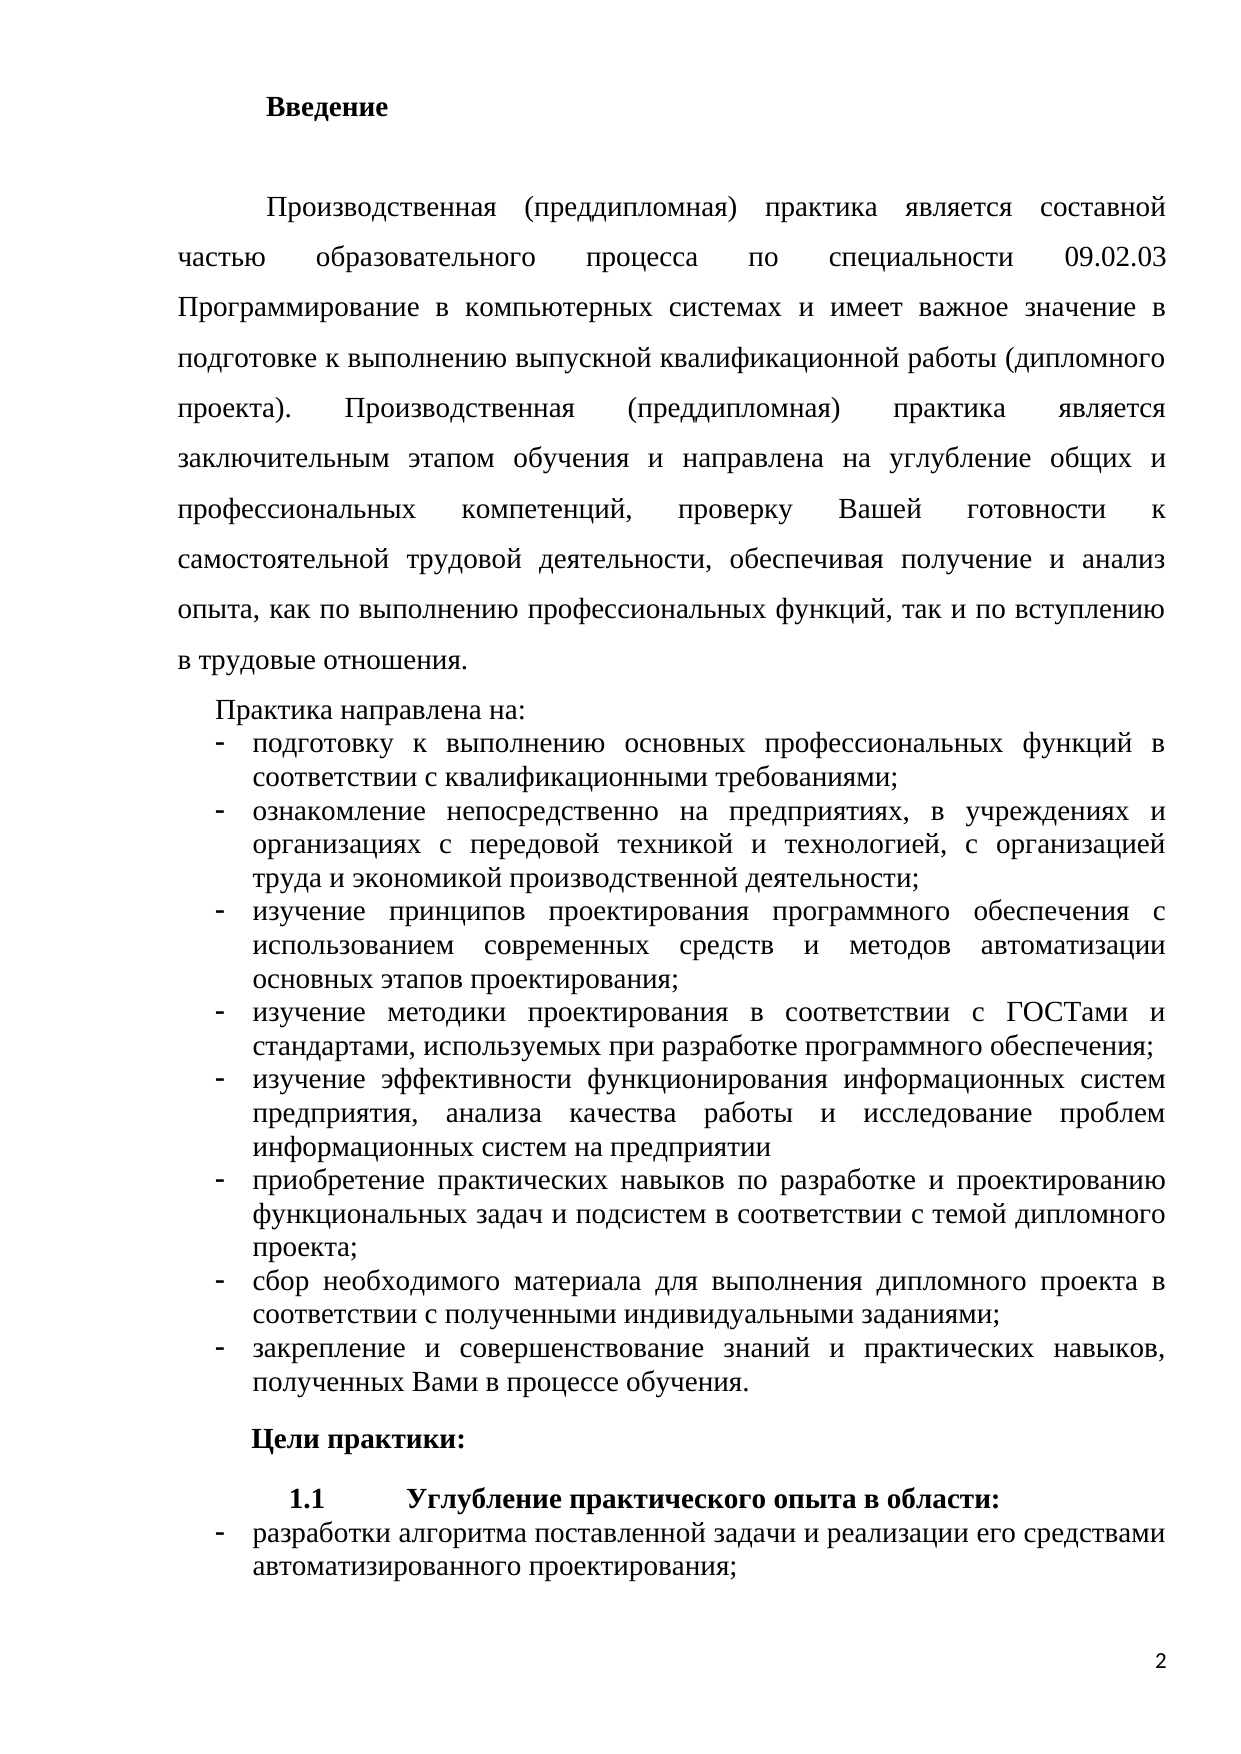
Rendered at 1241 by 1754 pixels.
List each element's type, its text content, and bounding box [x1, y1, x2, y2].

text Практика направлена на: [177, 692, 1166, 726]
list разработки алгоритма поставленной задачи и реализации его средствами автоматизированного проектирования; [215, 1515, 1166, 1582]
list подготовку к выполнению основных профессиональных функций в соответствии с квалификационными требованиями; [215, 726, 1166, 793]
list изучение принципов проектирования программного обеспечения с использованием современных средств и методов автоматизации основных этапов проектирования; [215, 893, 1166, 994]
list приобретение практических навыков по разработке и проектированию функциональных задач и подсистем в соответствии с темой дипломного проекта; [215, 1162, 1166, 1263]
list закрепление и совершенствование знаний и практических навыков, полученных Вами в процессе обучения. [215, 1330, 1166, 1397]
list ознакомление непосредственно на предприятиях, в учреждениях и организациях с передовой техникой и технологией, с организацией труда и экономикой производственной деятельности; [215, 793, 1166, 893]
list изучение методики проектирования в соответствии с ГОСТами и стандартами, используемых при разработке программного обеспечения; [215, 994, 1166, 1061]
text Производственная (преддипломная) практика является составной частью образовательного процесса по специальности 09.02.03 Программирование в компьютерных системах и имеет важное значение в подготовке к выполнению выпускной квалификационной работы (дипломного проекта). Производственная (преддипломная) практика является заключительным этапом обучения и направлена на углубление общих и профессиональных компетенций, проверку Вашей готовности к самостоятельной трудовой деятельности, обеспечивая получение и анализ опыта, как по выполнению профессиональных функций, так и по вступлению в трудовые отношения. [177, 189, 1166, 675]
list сбор необходимого материала для выполнения дипломного проекта в соответствии с полученными индивидуальными заданиями; [215, 1263, 1166, 1330]
subtitle Введение [177, 89, 1166, 122]
list изучение эффективности функционирования информационных систем предприятия, анализа качества работы и исследование проблем информационных систем на предприятии [215, 1061, 1166, 1162]
text Цели практики: [177, 1421, 1166, 1455]
list Углубление практического опыта в области: [177, 1481, 1166, 1515]
